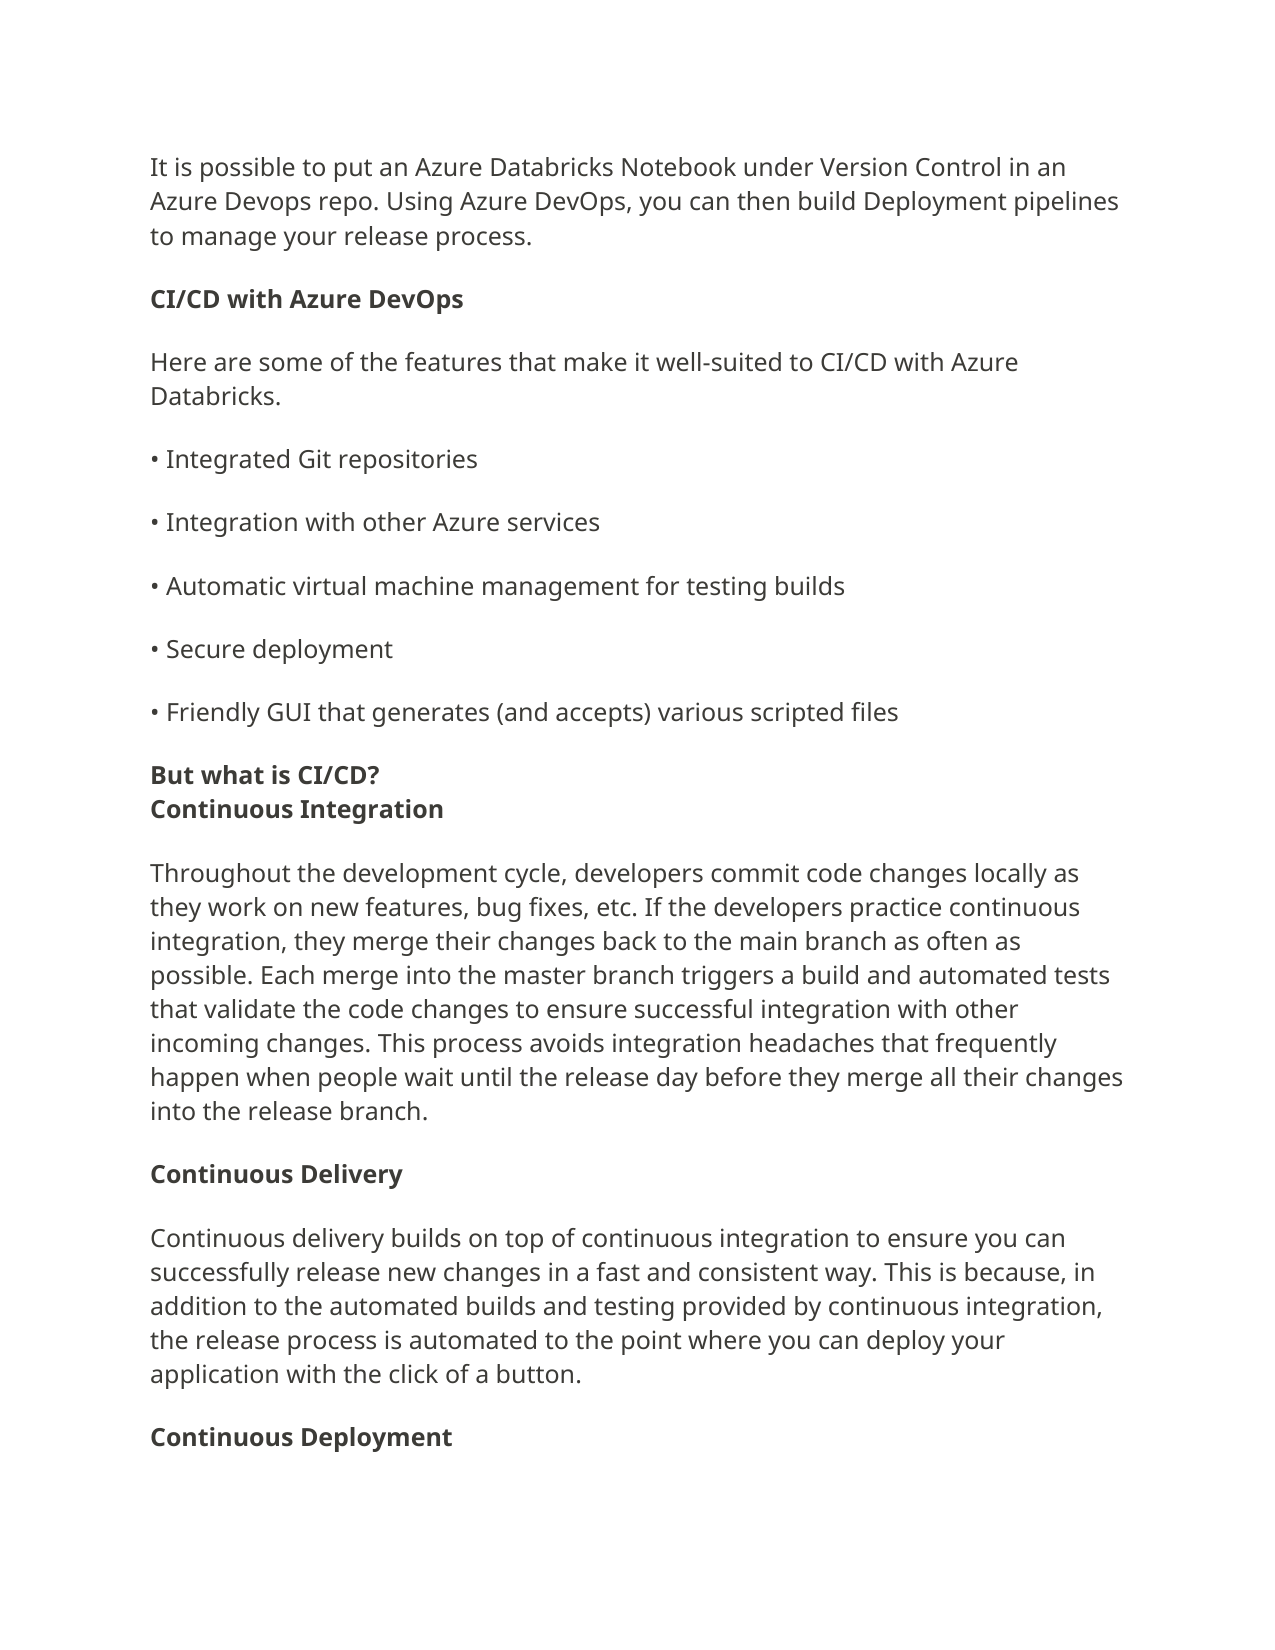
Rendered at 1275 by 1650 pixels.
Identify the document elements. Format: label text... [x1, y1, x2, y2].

text Throughout the development cycle, developers commit code changes locally as they work on new features, bug fixes, etc. If the developers practice continuous integration, they merge their changes back to the main branch as often as possible. Each merge into the master branch triggers a build and automated tests that validate the code changes to ensure successful integration with other incoming changes. This process avoids integration headaches that frequently happen when people wait until the release day before they merge all their changes into the release branch. [150, 855, 1125, 1128]
text • Integration with other Azure services [150, 505, 1125, 539]
text • Integrated Git repositories [150, 442, 1125, 476]
text • Secure deployment [150, 632, 1125, 666]
text But what is CI/CD? [150, 758, 1125, 792]
text Continuous Integration [150, 792, 1125, 826]
text Continuous Deployment [150, 1420, 1125, 1454]
text It is possible to put an Azure Databricks Notebook under Version Control in an Azure Devops repo. Using Azure DevOps, you can then build Deployment pipelines to manage your release process. [150, 150, 1125, 252]
text • Friendly GUI that generates (and accepts) various scripted files [150, 695, 1125, 729]
text CI/CD with Azure DevOps [150, 281, 1125, 315]
text Continuous delivery builds on top of continuous integration to ensure you can successfully release new changes in a fast and consistent way. This is because, in addition to the automated builds and testing provided by continuous integration, the release process is automated to the point where you can deploy your application with the click of a button. [150, 1220, 1125, 1391]
text Continuous Delivery [150, 1157, 1125, 1191]
text • Automatic virtual machine management for testing builds [150, 568, 1125, 602]
text Here are some of the features that make it well-suited to CI/CD with Azure Databricks. [150, 344, 1125, 413]
